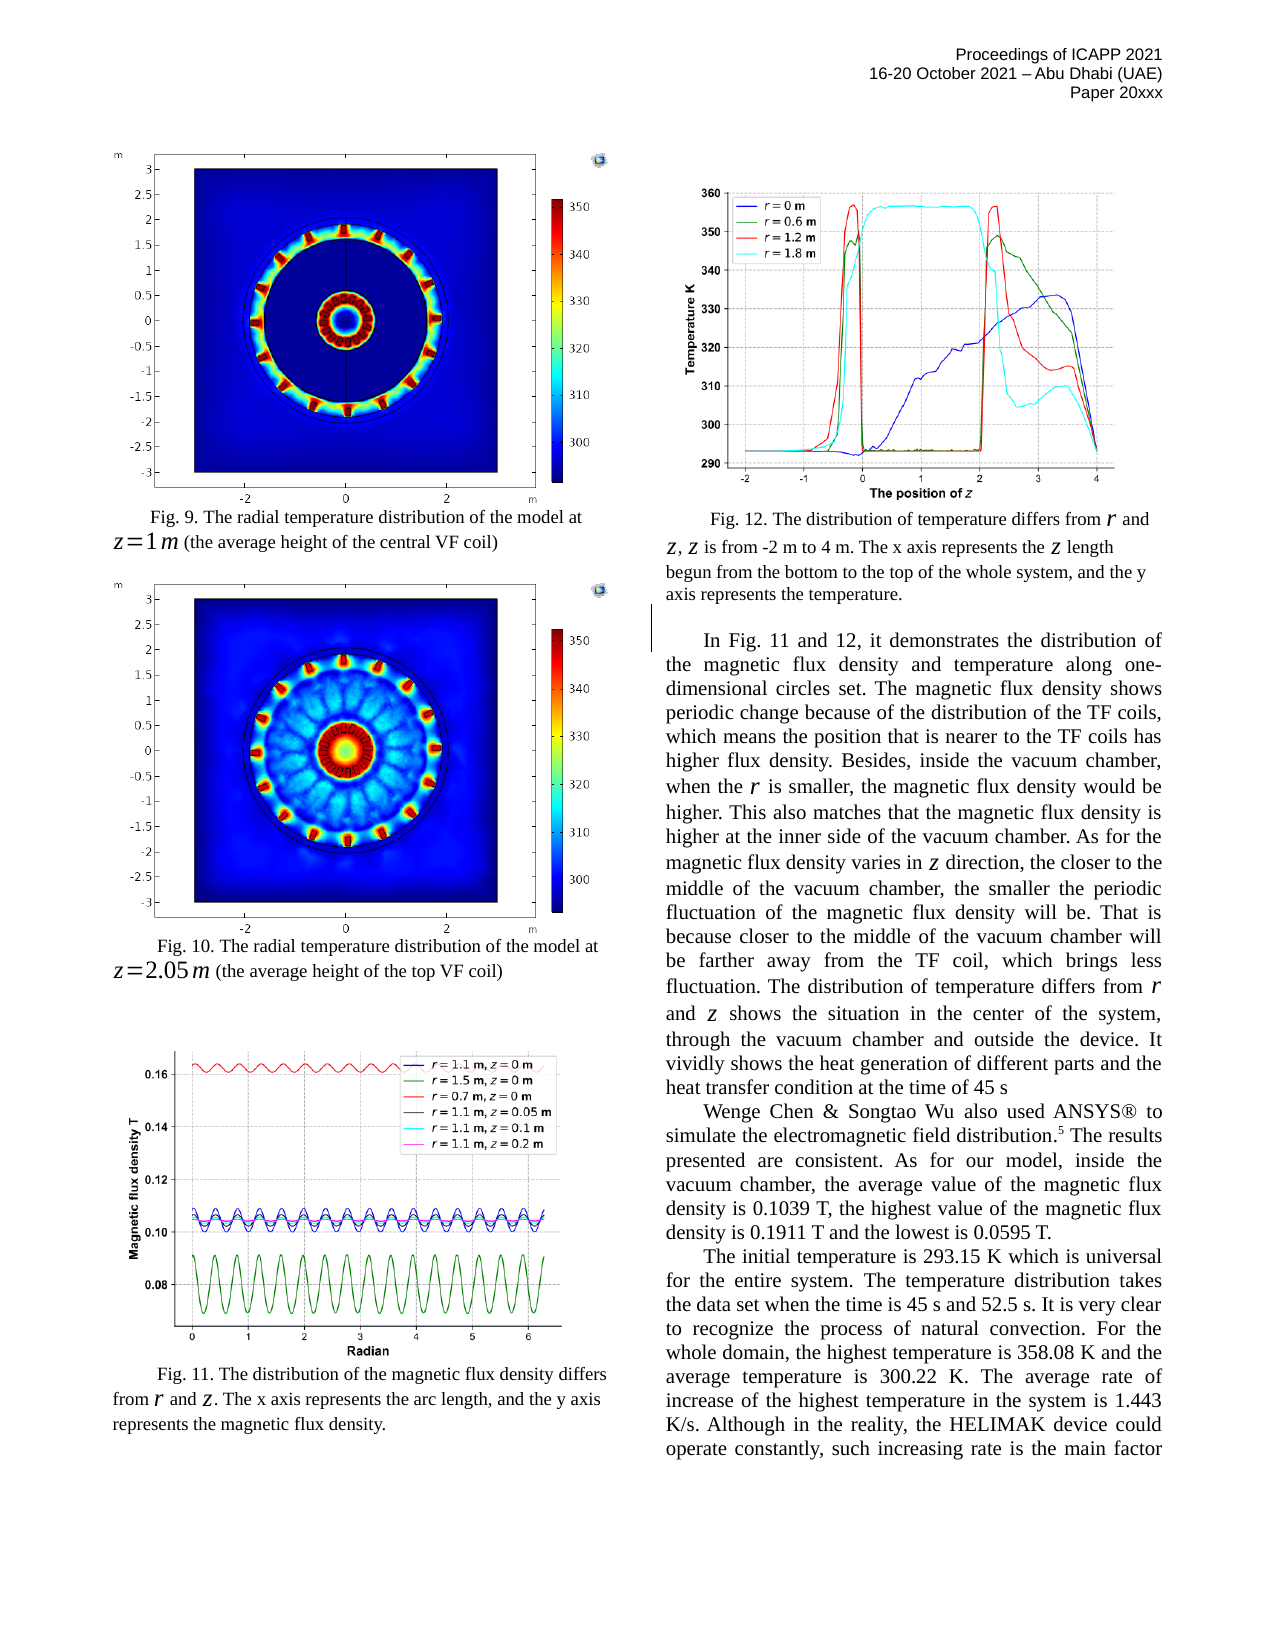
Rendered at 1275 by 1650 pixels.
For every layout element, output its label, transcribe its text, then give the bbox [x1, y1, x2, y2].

text In Fig. 11 and 12, it demonstrates the distribution of the magnetic flux density and temperature along one-dimensional circles set. The magnetic flux density shows periodic change because of the distribution of the TF coils, which means the position that is nearer to the TF coils has higher flux density. Besides, inside the vacuum chamber, when the is smaller, the magnetic flux density would be higher. This also matches that the magnetic flux density is higher at the inner side of the vacuum chamber. As for the magnetic flux density varies in direction, the closer to the middle of the vacuum chamber, the smaller the periodic fluctuation of the magnetic flux density will be. That is because closer to the middle of the vacuum chamber will be farther away from the TF coil, which brings less fluctuation. The distribution of temperature differs from and shows the situation in the center of the system, through the vacuum chamber and outside the device. It vividly shows the heat generation of different parts and the heat transfer condition at the time of 45 s [666, 628, 1162, 1099]
text Fig. 10. The radial temperature distribution of the model at (the average height of the top VF coil) [112, 936, 609, 984]
text Fig. 9. The radial temperature distribution of the model at (the average height of the central VF coil) [112, 506, 609, 555]
picture [112, 579, 610, 936]
text Fig. 12. The distribution of temperature differs from and , is from -2 m to 4 m. The x axis represents the length begun from the bottom to the top of the whole system, and the y axis represents the temperature. [666, 505, 1162, 604]
picture [112, 150, 610, 506]
text Fig. 11. The distribution of the magnetic flux density differs from and . The x axis represents the arc length, and the y axis represents the magnetic flux density. [112, 1364, 609, 1434]
text Wenge Chen & Songtao Wu also used ANSYS® to simulate the electromagnetic field distribution.5 The results presented are consistent. As for our model, inside the vacuum chamber, the average value of the magnetic flux density is 0.1039 T, the highest value of the magnetic flux density is 0.1911 T and the lowest is 0.0595 T. [666, 1099, 1162, 1244]
